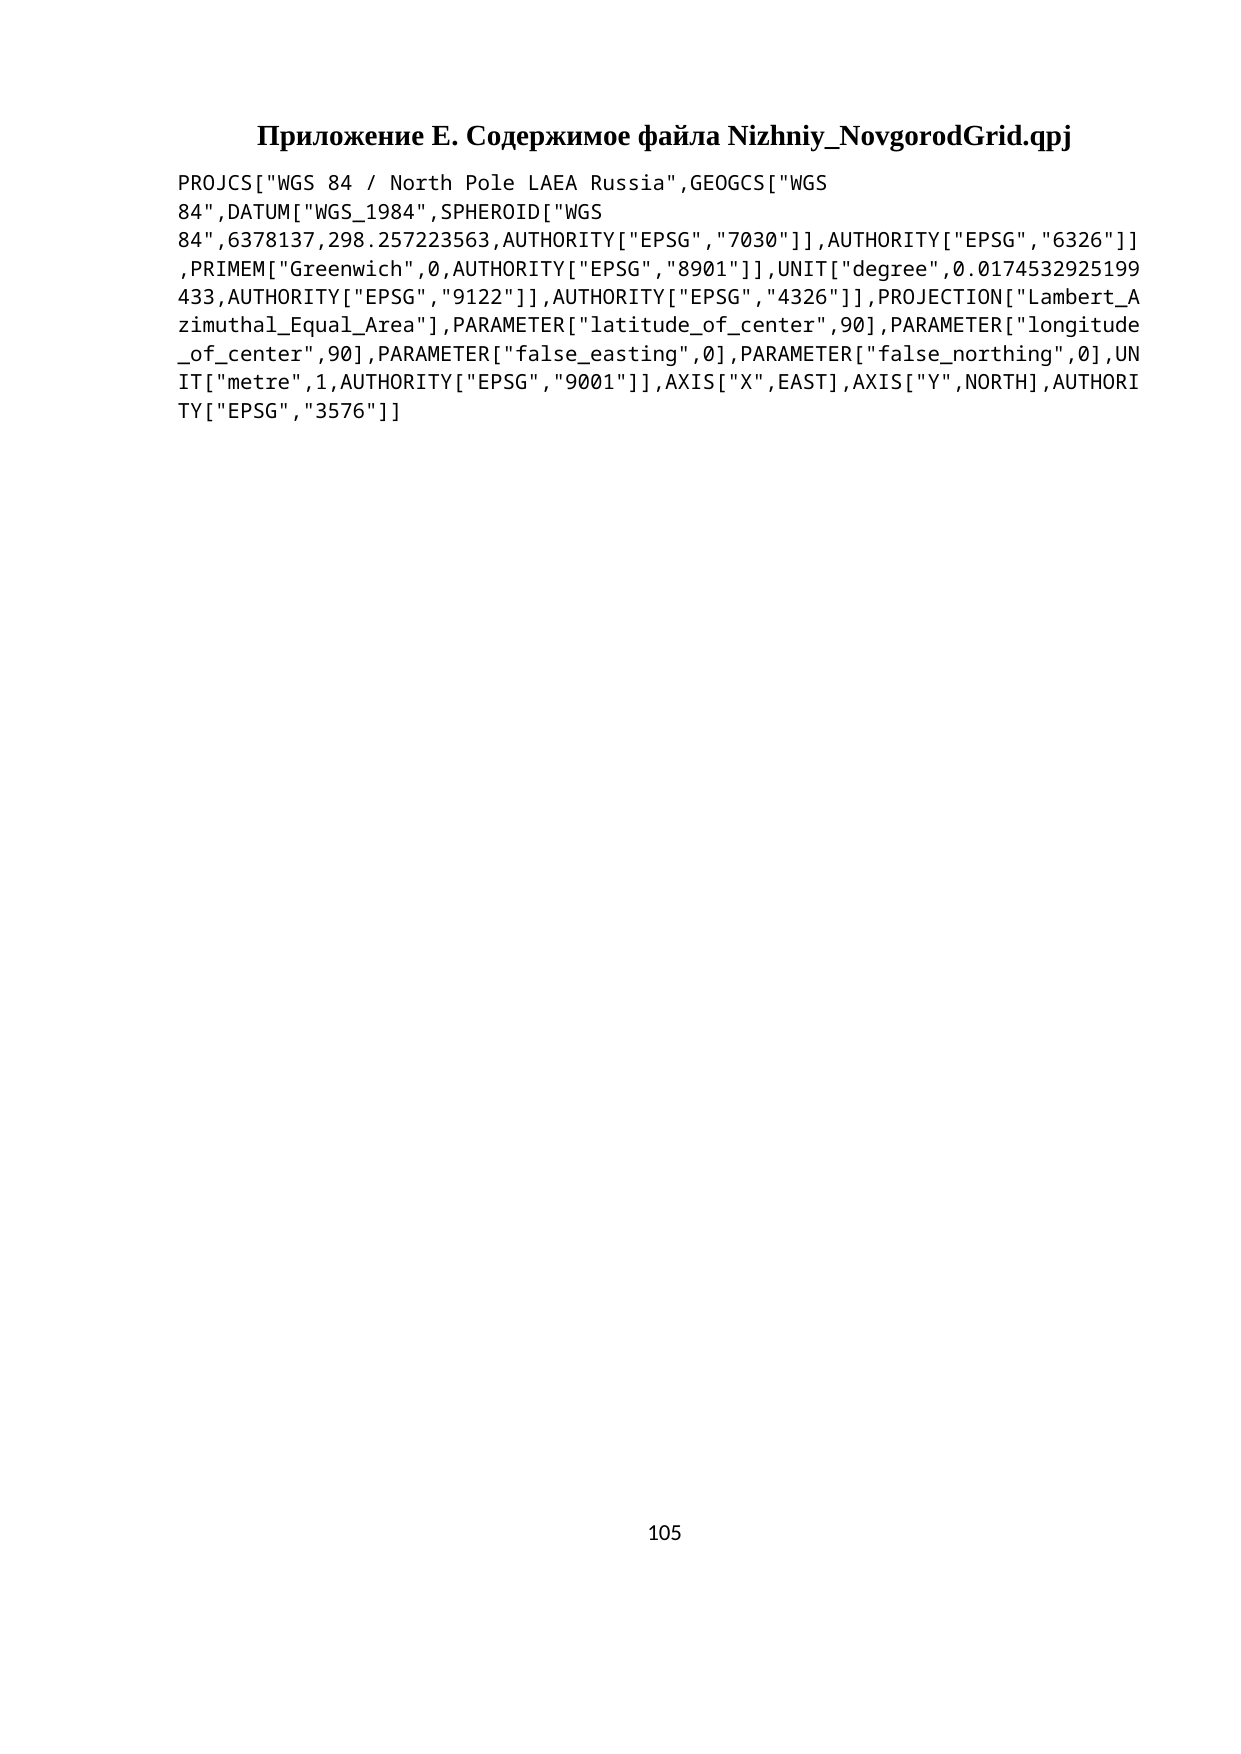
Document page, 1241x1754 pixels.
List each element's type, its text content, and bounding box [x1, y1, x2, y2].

text PROJCS["WGS 84 / North Pole LAEA Russia",GEOGCS["WGS 84",DATUM["WGS_1984",SPHEROID["WGS 84",6378137,298.257223563,AUTHORITY["EPSG","7030"]],AUTHORITY["EPSG","6326"]],PRIMEM["Greenwich",0,AUTHORITY["EPSG","8901"]],UNIT["degree",0.0174532925199433,AUTHORITY["EPSG","9122"]],AUTHORITY["EPSG","4326"]],PROJECTION["Lambert_Azimuthal_Equal_Area"],PARAMETER["latitude_of_center",90],PARAMETER["longitude_of_center",90],PARAMETER["false_easting",0],PARAMETER["false_northing",0],UNIT["metre",1,AUTHORITY["EPSG","9001"]],AXIS["X",EAST],AXIS["Y",NORTH],AUTHORITY["EPSG","3576"]] [177, 168, 1152, 424]
text Приложение Е. Содержимое файла Nizhniy_NovgorodGrid.qpj [177, 118, 1152, 152]
